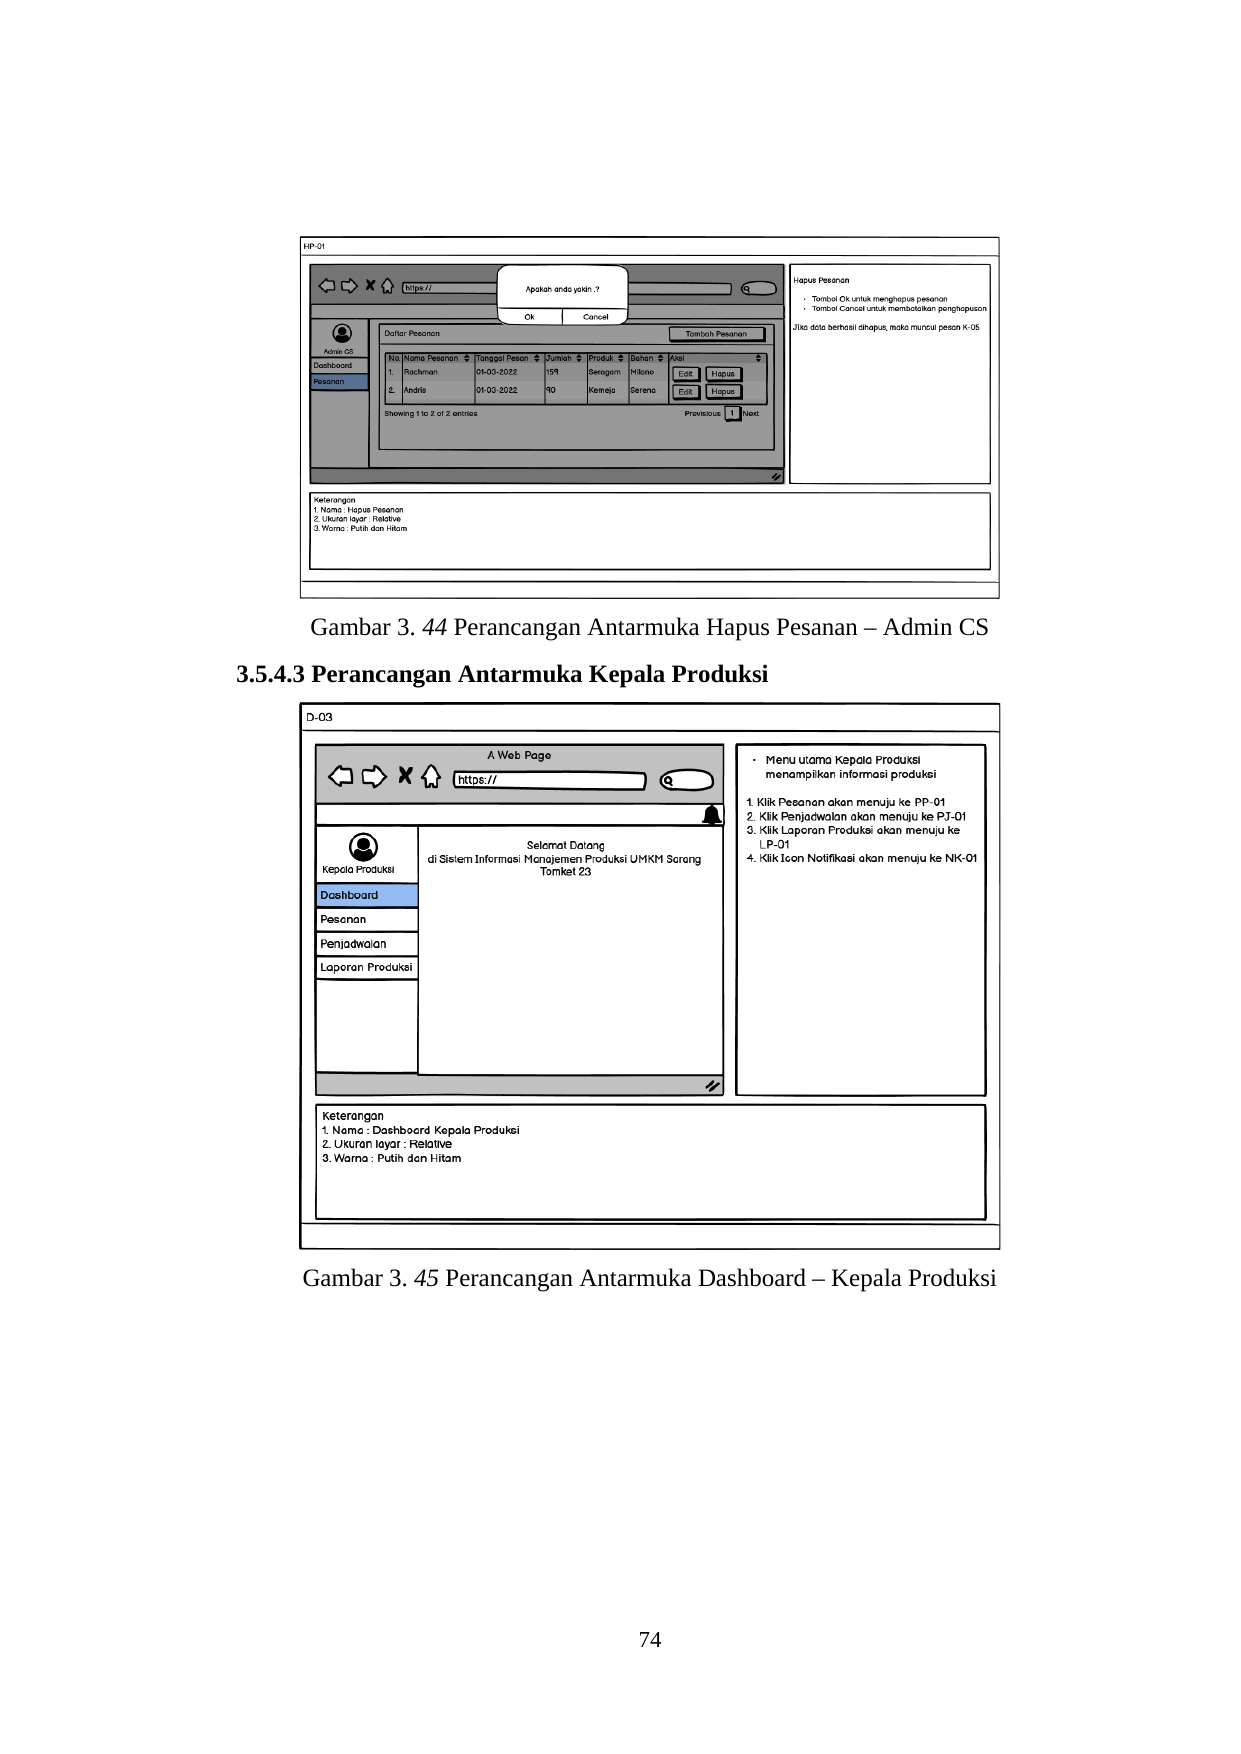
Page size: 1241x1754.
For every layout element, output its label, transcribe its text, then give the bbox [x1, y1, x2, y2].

picture [298, 702, 1001, 1250]
subtitle Perancangan Antarmuka Kepala Produksi [236, 659, 1063, 688]
picture [299, 236, 1000, 599]
